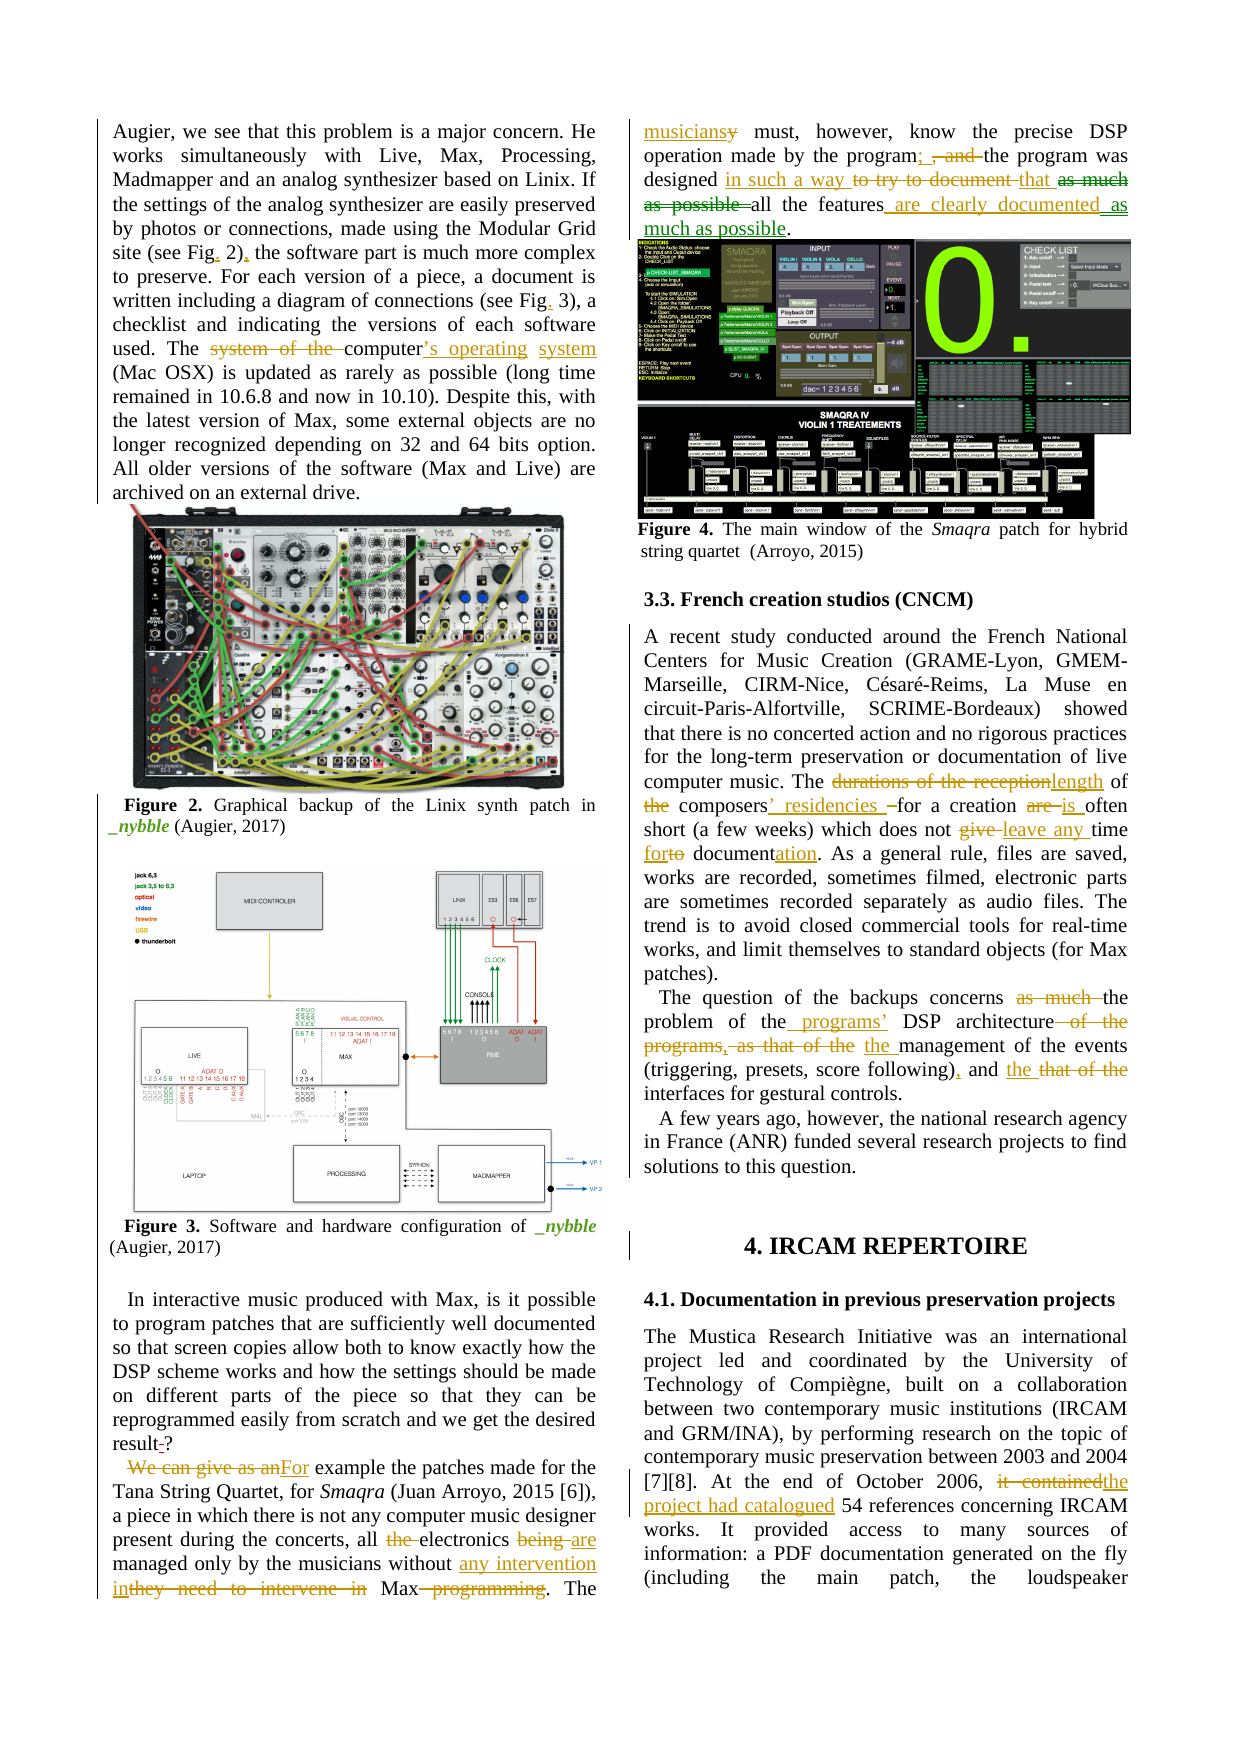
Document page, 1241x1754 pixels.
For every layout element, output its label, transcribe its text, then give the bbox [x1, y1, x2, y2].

text Figure 3. Software and hardware configuration of _nybble (Augier, 2017) [109, 1215, 596, 1258]
subtitle 4.1. Documentation in previous preservation projects [644, 1286, 1128, 1311]
text In interactive music produced with Max, is it possible to program patches that are sufficiently well documented so that screen copies allow both to know exactly how the DSP scheme works and how the settings should be made on different parts of the piece so that they can be reprogrammed easily from scratch and we get the desired result? [112, 1287, 596, 1455]
picture [127, 504, 566, 794]
subtitle 4. Ircam repertoire [644, 1231, 1128, 1260]
text The question of the backups concerns the problem of the DSP architecture management of the events (triggering, presets, score following) and interfaces for gestural controls. [644, 985, 1128, 1105]
subtitle 3.3. French creation studios (CNCM) [644, 586, 1128, 611]
picture [637, 239, 1131, 519]
text example the patches made for the Tana String Quartet, for Smaqra (Juan Arroyo, 2015 [6]), a piece in which there is not any computer music designer present during the concerts, all electronics managed only by the musicians without Max. The must, however, know the precise DSP operation made by the programthe program was designed all the features. [644, 119, 1128, 239]
text Figure 4. The main window of the Smaqra patch for hybrid string quartet (Arroyo, 2015) [637, 519, 1128, 561]
text Figure 2. Graphical backup of the Linix synth patch in _nybble (Augier, 2017) [109, 794, 596, 837]
text A recent study conducted around the French National Centers for Music Creation (GRAME-Lyon, GMEM-Marseille, CIRM-Nice, Césaré-Reims, La Muse en circuit-Paris-Alfortville, SCRIME-Bordeaux) showed that there is no concerted action and no rigorous practices for the long-term preservation or documentation of live computer music. The of composersfor a creation often short (a few weeks) which does not time document. As a general rule, files are saved, works are recorded, sometimes filmed, electronic parts are sometimes recorded separately as audio files. The trend is to avoid closed commercial tools for real-time works, and limit themselves to standard objects (for Max patches). [644, 624, 1128, 985]
text A few years ago, however, the national research agency in France (ANR) funded several research projects to find solutions to this question. [644, 1105, 1128, 1178]
picture [127, 865, 608, 1215]
text example the patches made for the Tana String Quartet, for Smaqra (Juan Arroyo, 2015 [6]), a piece in which there is not any computer music designer present during the concerts, all electronics managed only by the musicians without Max. The must, however, know the precise DSP operation made by the programthe program was designed all the features. [112, 1455, 596, 1599]
